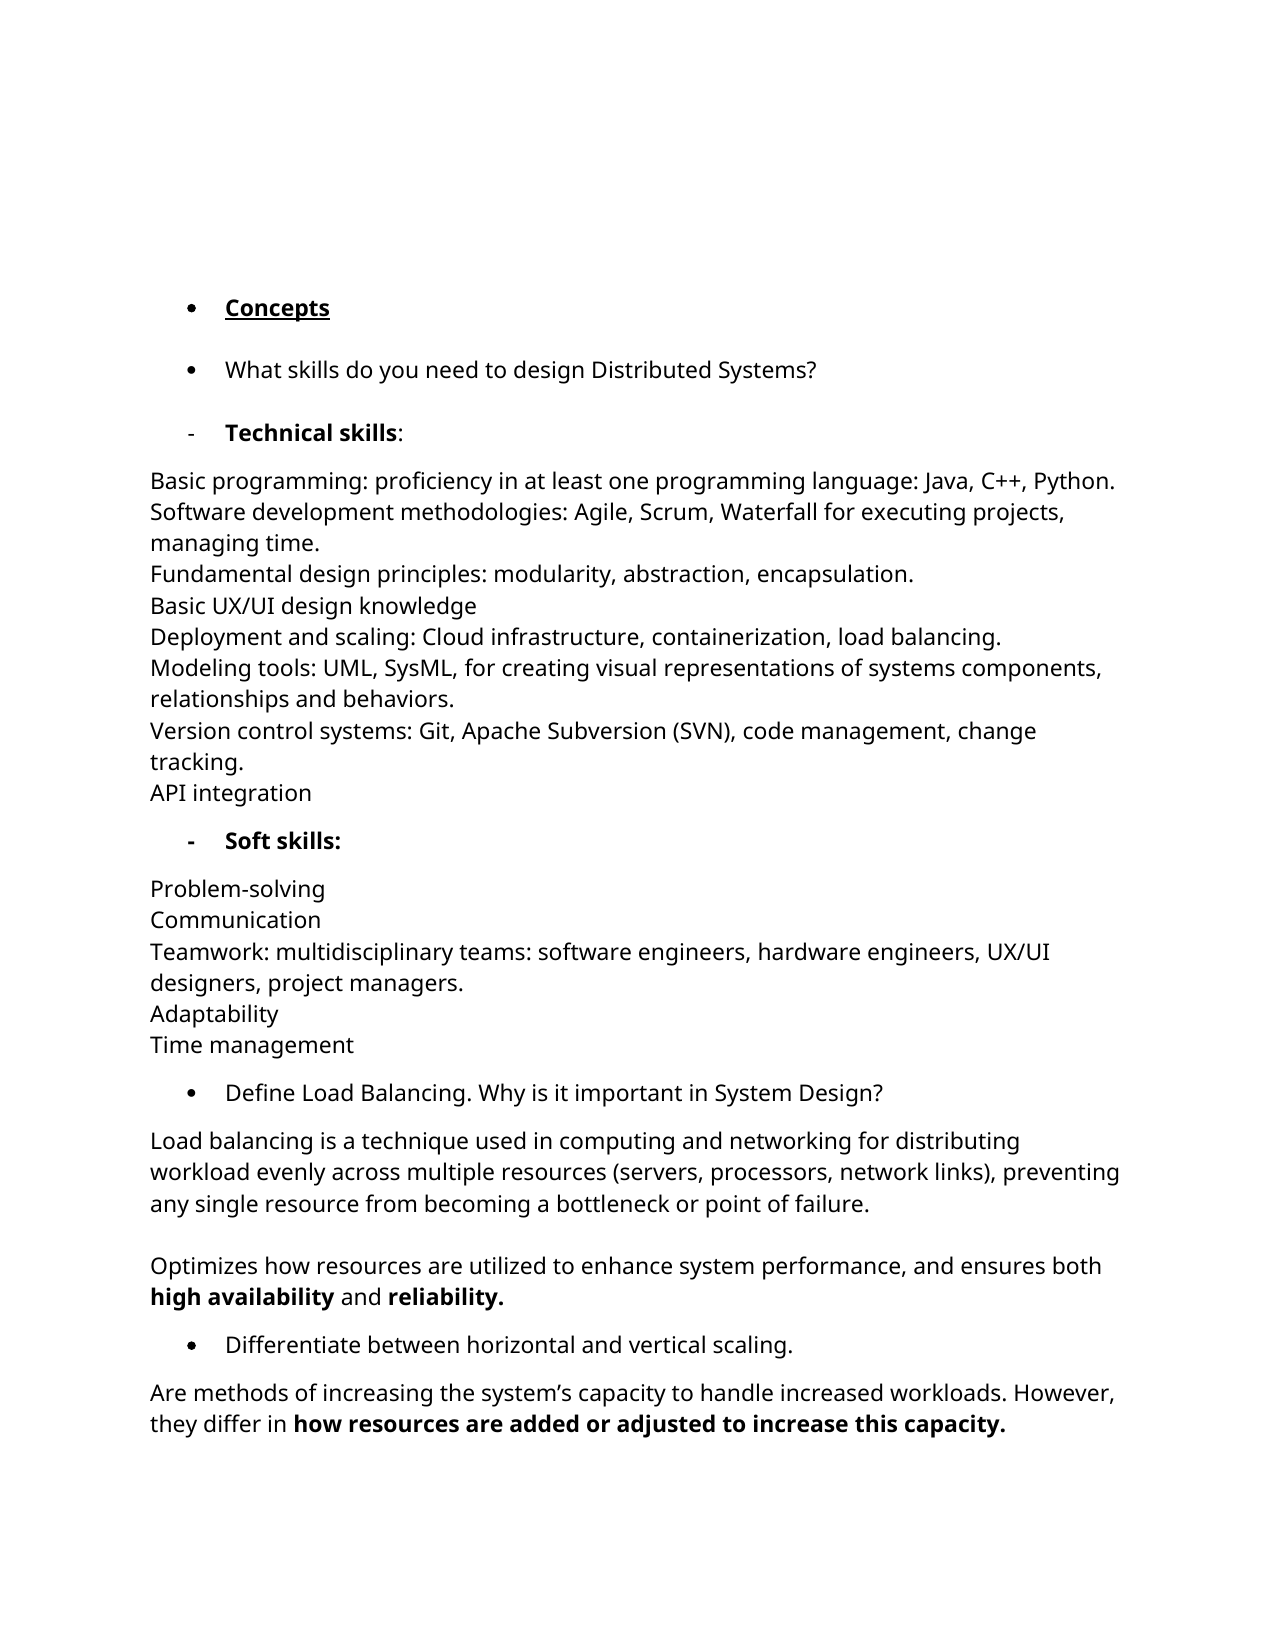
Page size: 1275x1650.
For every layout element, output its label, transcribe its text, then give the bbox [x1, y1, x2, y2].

text Communication [150, 904, 1125, 935]
text Time management [150, 1029, 1125, 1060]
text Fundamental design principles: modularity, abstraction, encapsulation. [150, 558, 1125, 589]
text Teamwork: multidisciplinary teams: software engineers, hardware engineers, UX/UI designers, project managers. [150, 935, 1125, 998]
text API integration [150, 777, 1125, 808]
text Adaptability [150, 998, 1125, 1029]
list Differentiate between horizontal and vertical scaling. [187, 1329, 1125, 1360]
text Version control systems: Git, Apache Subversion (SVN), code management, change tracking. [150, 714, 1125, 777]
text Optimizes how resources are utilized to enhance system performance, and ensures both high availability and reliability. [150, 1250, 1125, 1312]
text Basic UX/UI design knowledge [150, 589, 1125, 621]
list Define Load Balancing. Why is it important in System Design? [187, 1077, 1125, 1108]
list Concepts [187, 292, 1125, 323]
text Software development methodologies: Agile, Scrum, Waterfall for executing projects, managing time. [150, 496, 1125, 558]
list What skills do you need to design Distributed Systems? [187, 354, 1125, 385]
text Problem-solving [150, 873, 1125, 904]
text Basic programming: proficiency in at least one programming language: Java, C++, Python. [150, 464, 1125, 496]
text Deployment and scaling: Cloud infrastructure, containerization, load balancing. [150, 621, 1125, 652]
list Soft skills: [187, 825, 1125, 856]
text Are methods of increasing the system’s capacity to handle increased workloads. However, they differ in how resources are added or adjusted to increase this capacity. [150, 1377, 1125, 1439]
text Modeling tools: UML, SysML, for creating visual representations of systems components, relationships and behaviors. [150, 652, 1125, 714]
list Technical skills: [187, 417, 1125, 448]
text Load balancing is a technique used in computing and networking for distributing workload evenly across multiple resources (servers, processors, network links), preventing any single resource from becoming a bottleneck or point of failure. [150, 1125, 1125, 1219]
